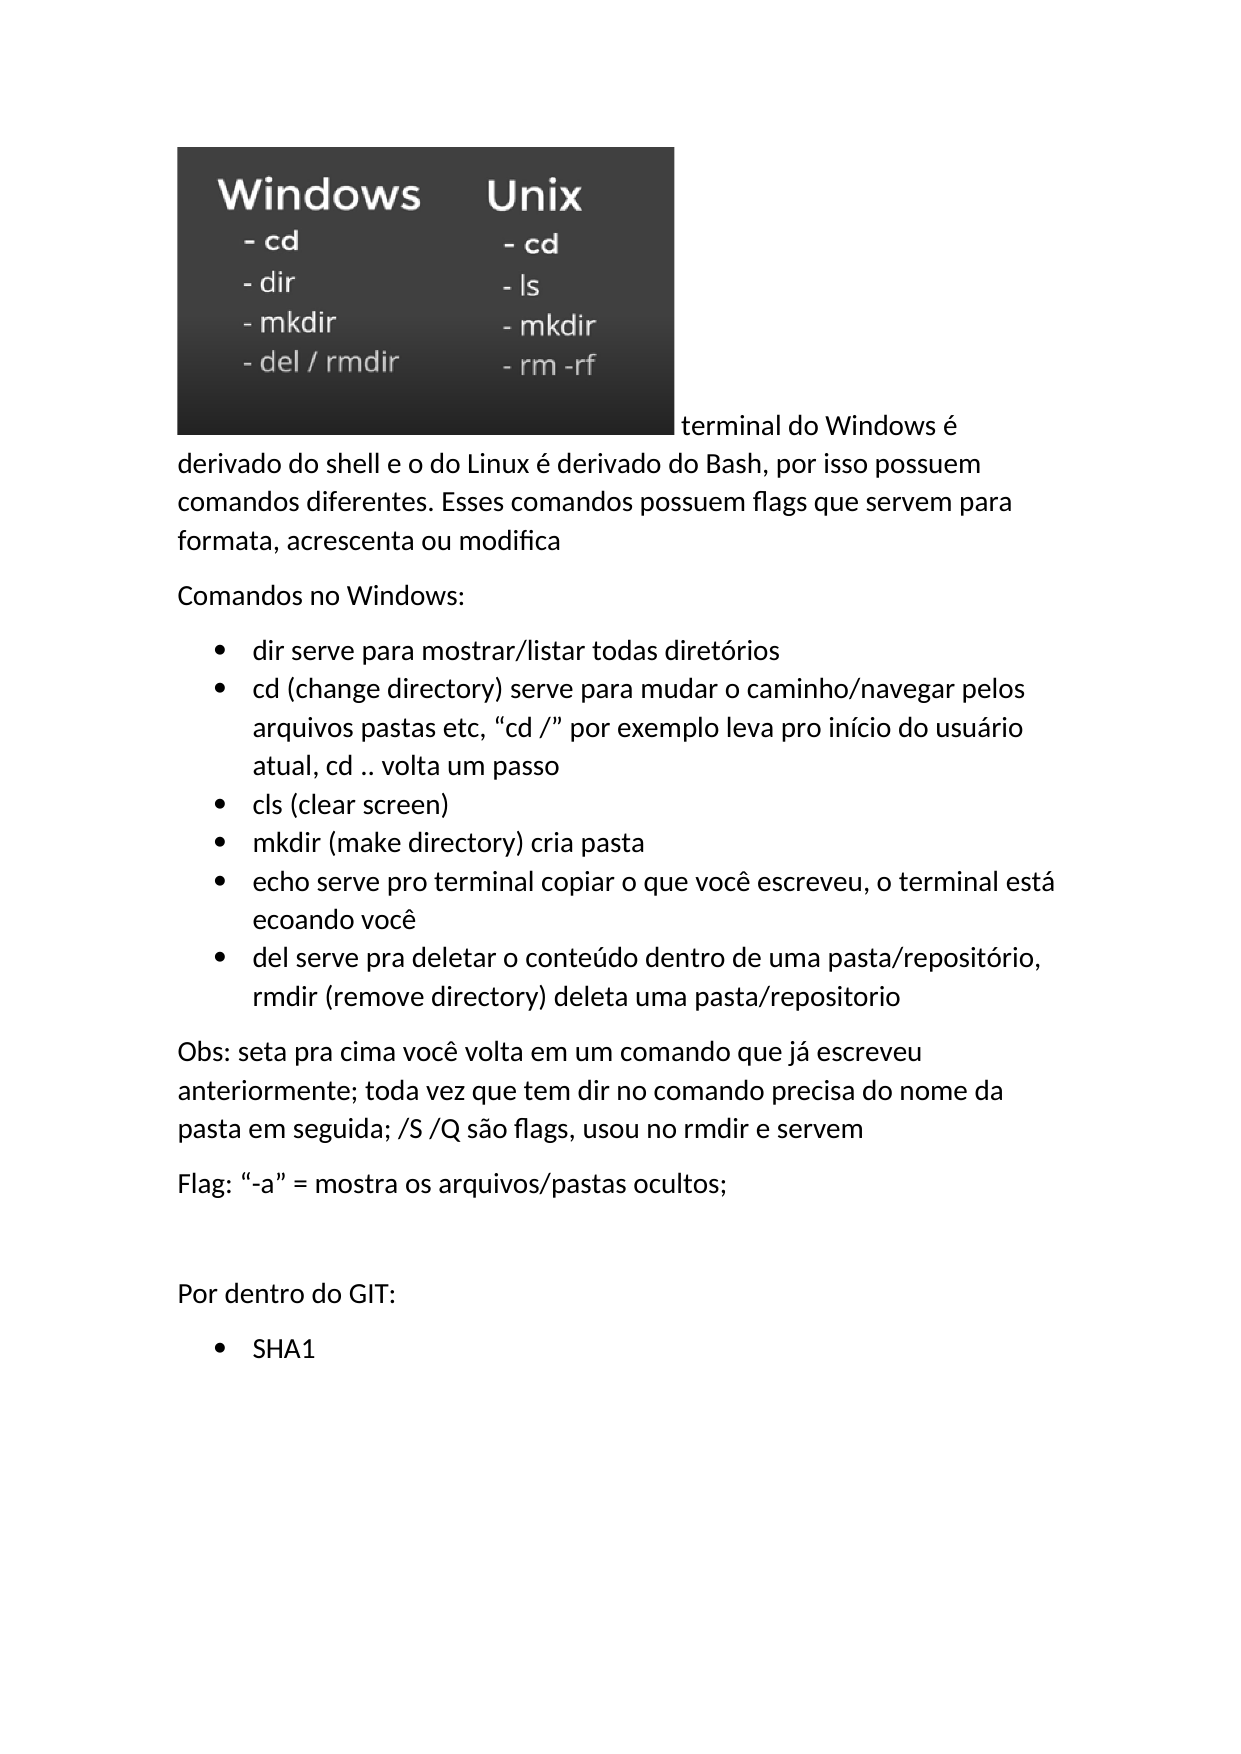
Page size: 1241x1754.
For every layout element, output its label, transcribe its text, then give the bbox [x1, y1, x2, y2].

text Flag: “-a” = mostra os arquivos/pastas ocultos; [177, 1165, 1063, 1201]
picture [177, 147, 675, 435]
list dir serve para mostrar/listar todas diretórios [215, 632, 1063, 668]
list del serve pra deletar o conteúdo dentro de uma pasta/repositório, rmdir (remove directory) deleta uma pasta/repositorio [215, 939, 1063, 1014]
list mkdir (make directory) cria pasta [215, 824, 1063, 860]
text Obs: seta pra cima você volta em um comando que já escreveu anteriormente; toda vez que tem dir no comando precisa do nome da pasta em seguida; /S /Q são flags, usou no rmdir e servem [177, 1033, 1063, 1146]
list cls (clear screen) [215, 786, 1063, 821]
list cd (change directory) serve para mudar o caminho/navegar pelos arquivos pastas etc, “cd /” por exemplo leva pro início do usuário atual, cd .. volta um passo [215, 671, 1063, 783]
list SHA1 [215, 1330, 1063, 1366]
text Comandos no Windows: [177, 577, 1063, 613]
list echo serve pro terminal copiar o que você escreveu, o terminal está ecoando você [215, 863, 1063, 937]
text Por dentro do GIT: [177, 1275, 1063, 1311]
